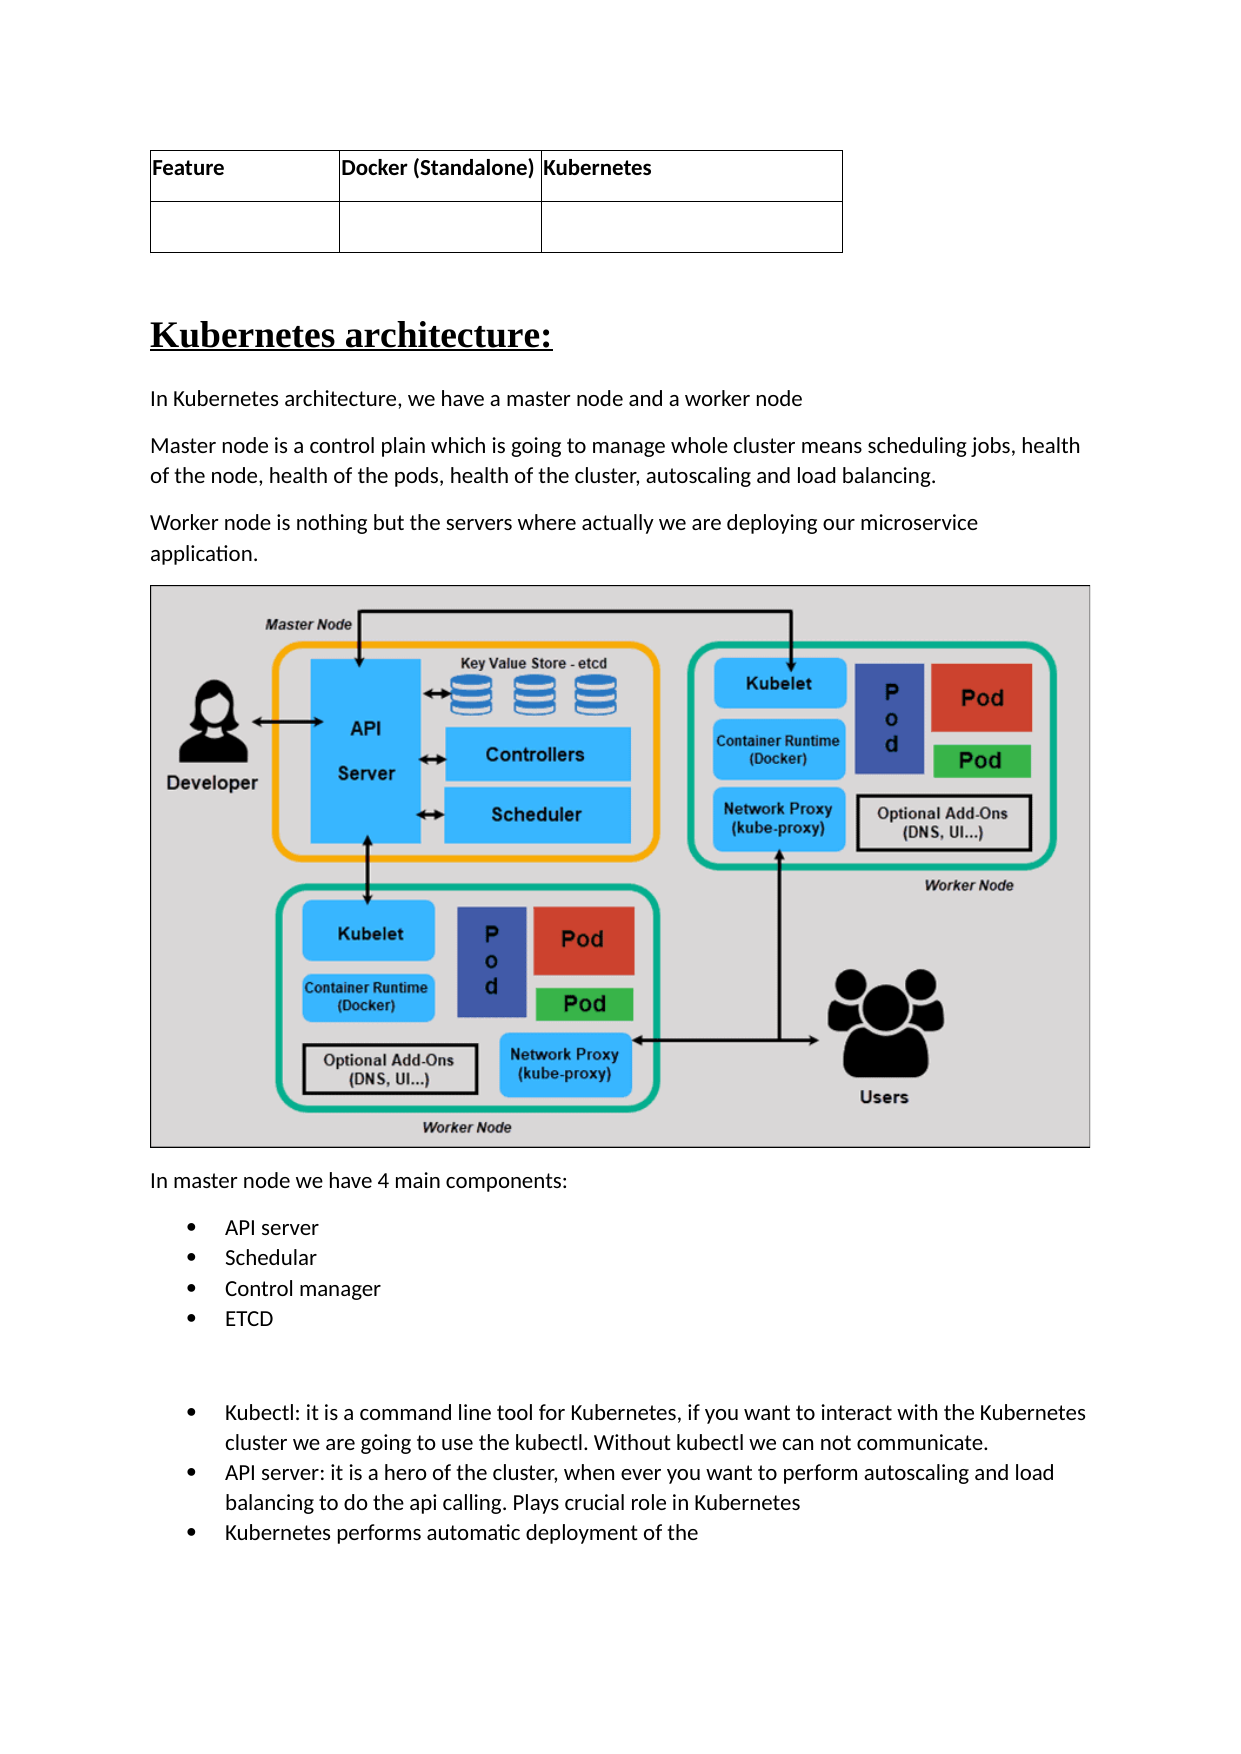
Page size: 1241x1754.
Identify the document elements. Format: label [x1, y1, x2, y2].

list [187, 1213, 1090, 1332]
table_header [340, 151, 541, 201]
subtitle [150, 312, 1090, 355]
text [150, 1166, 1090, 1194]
picture [150, 585, 1091, 1148]
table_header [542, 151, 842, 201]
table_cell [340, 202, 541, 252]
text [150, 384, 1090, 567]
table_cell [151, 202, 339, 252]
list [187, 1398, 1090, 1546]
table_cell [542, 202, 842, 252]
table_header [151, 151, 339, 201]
